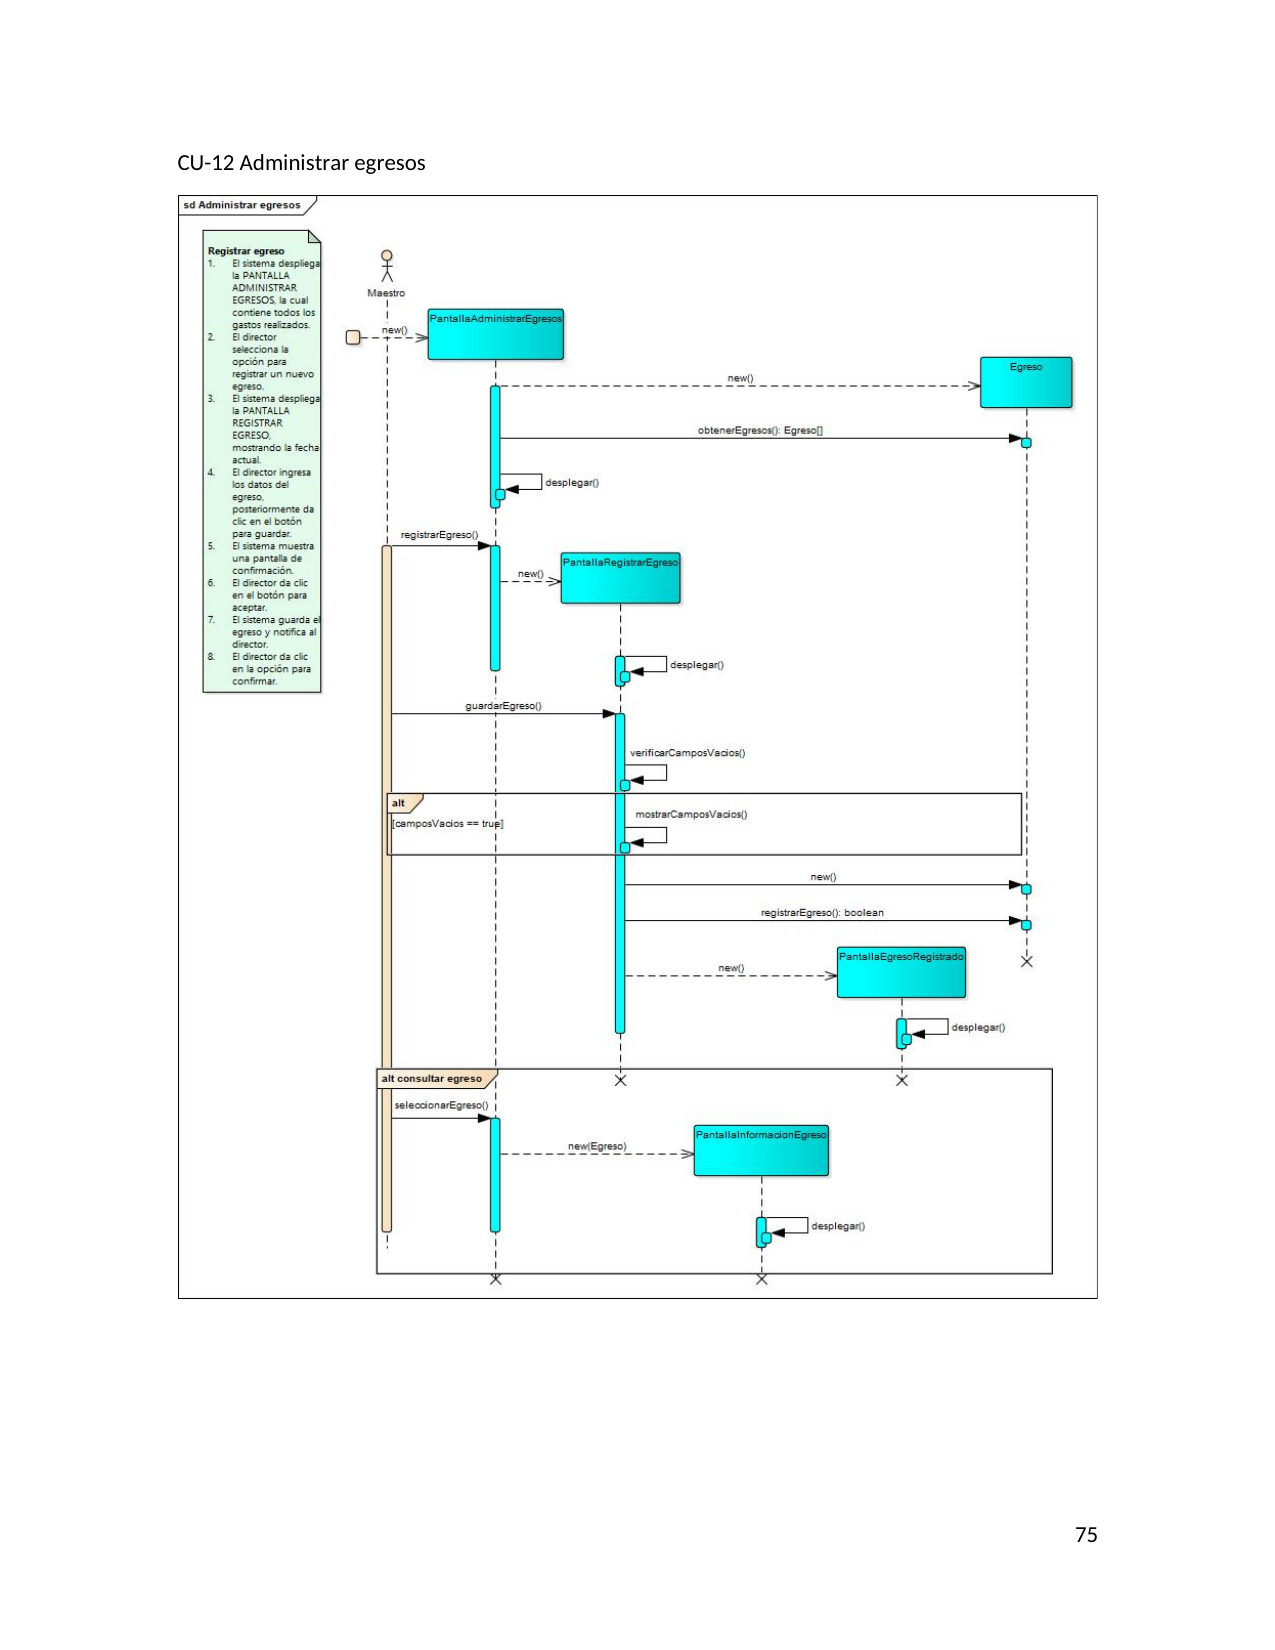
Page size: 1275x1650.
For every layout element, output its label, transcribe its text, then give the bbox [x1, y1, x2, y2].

text CU-12 Administrar egresos [177, 148, 1098, 176]
picture [177, 194, 1098, 1299]
